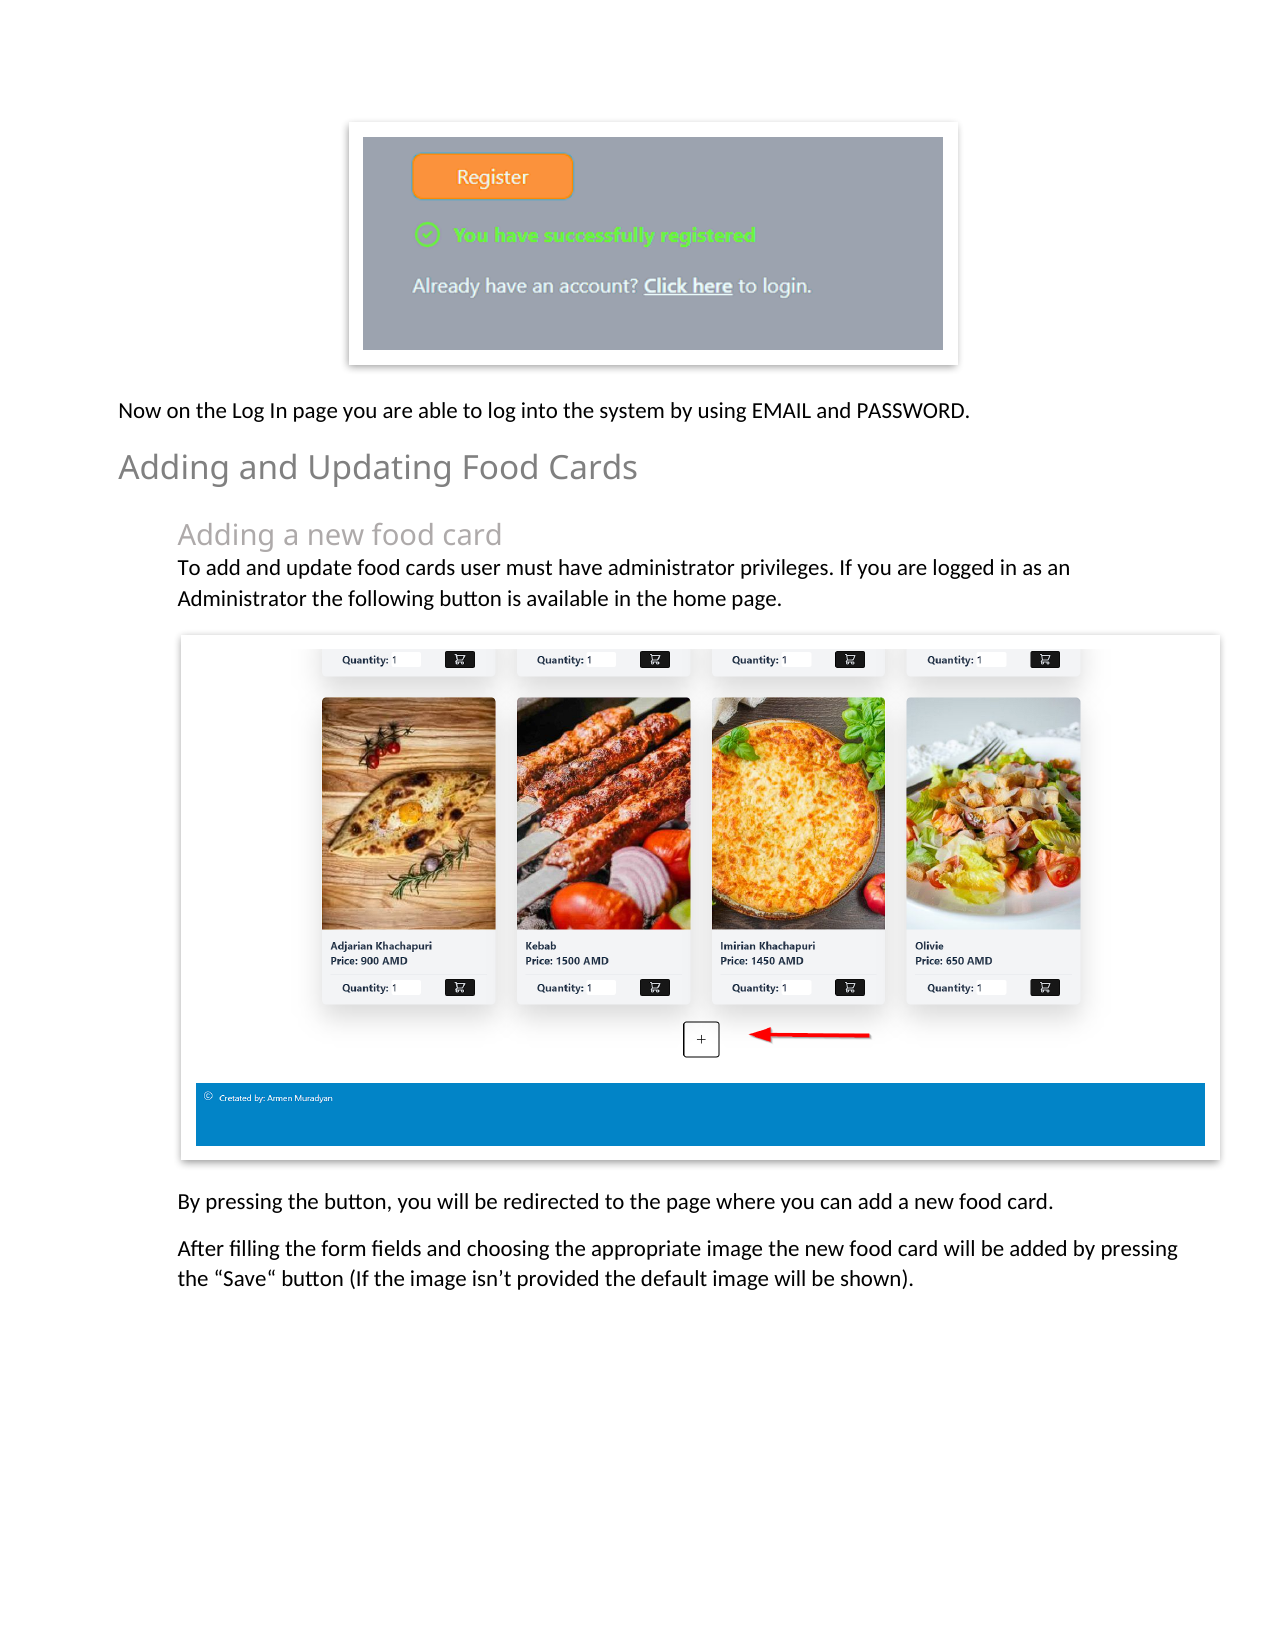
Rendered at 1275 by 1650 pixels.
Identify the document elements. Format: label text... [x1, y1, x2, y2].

text After filling the form fields and choosing the appropriate image the new food card will be added by pressing the “Save“ button (If the image isn’t provided the default image will be shown). [177, 1234, 1186, 1292]
subtitle Adding and Updating Food Cards [118, 443, 1186, 489]
picture [204, 1093, 212, 1100]
text By pressing the button, you will be redirected to the page where you can add a new food card. [177, 1187, 1186, 1215]
text To add and update food cards user must have administrator privileges. If you are logged in as an Administrator the following button is available in the home page. [177, 553, 1186, 612]
picture [196, 649, 1205, 1082]
picture [363, 137, 943, 350]
text Now on the Log In page you are able to log into the system by using EMAIL and PASSWORD. [118, 397, 1186, 424]
subtitle Adding a new food card [177, 514, 1186, 553]
